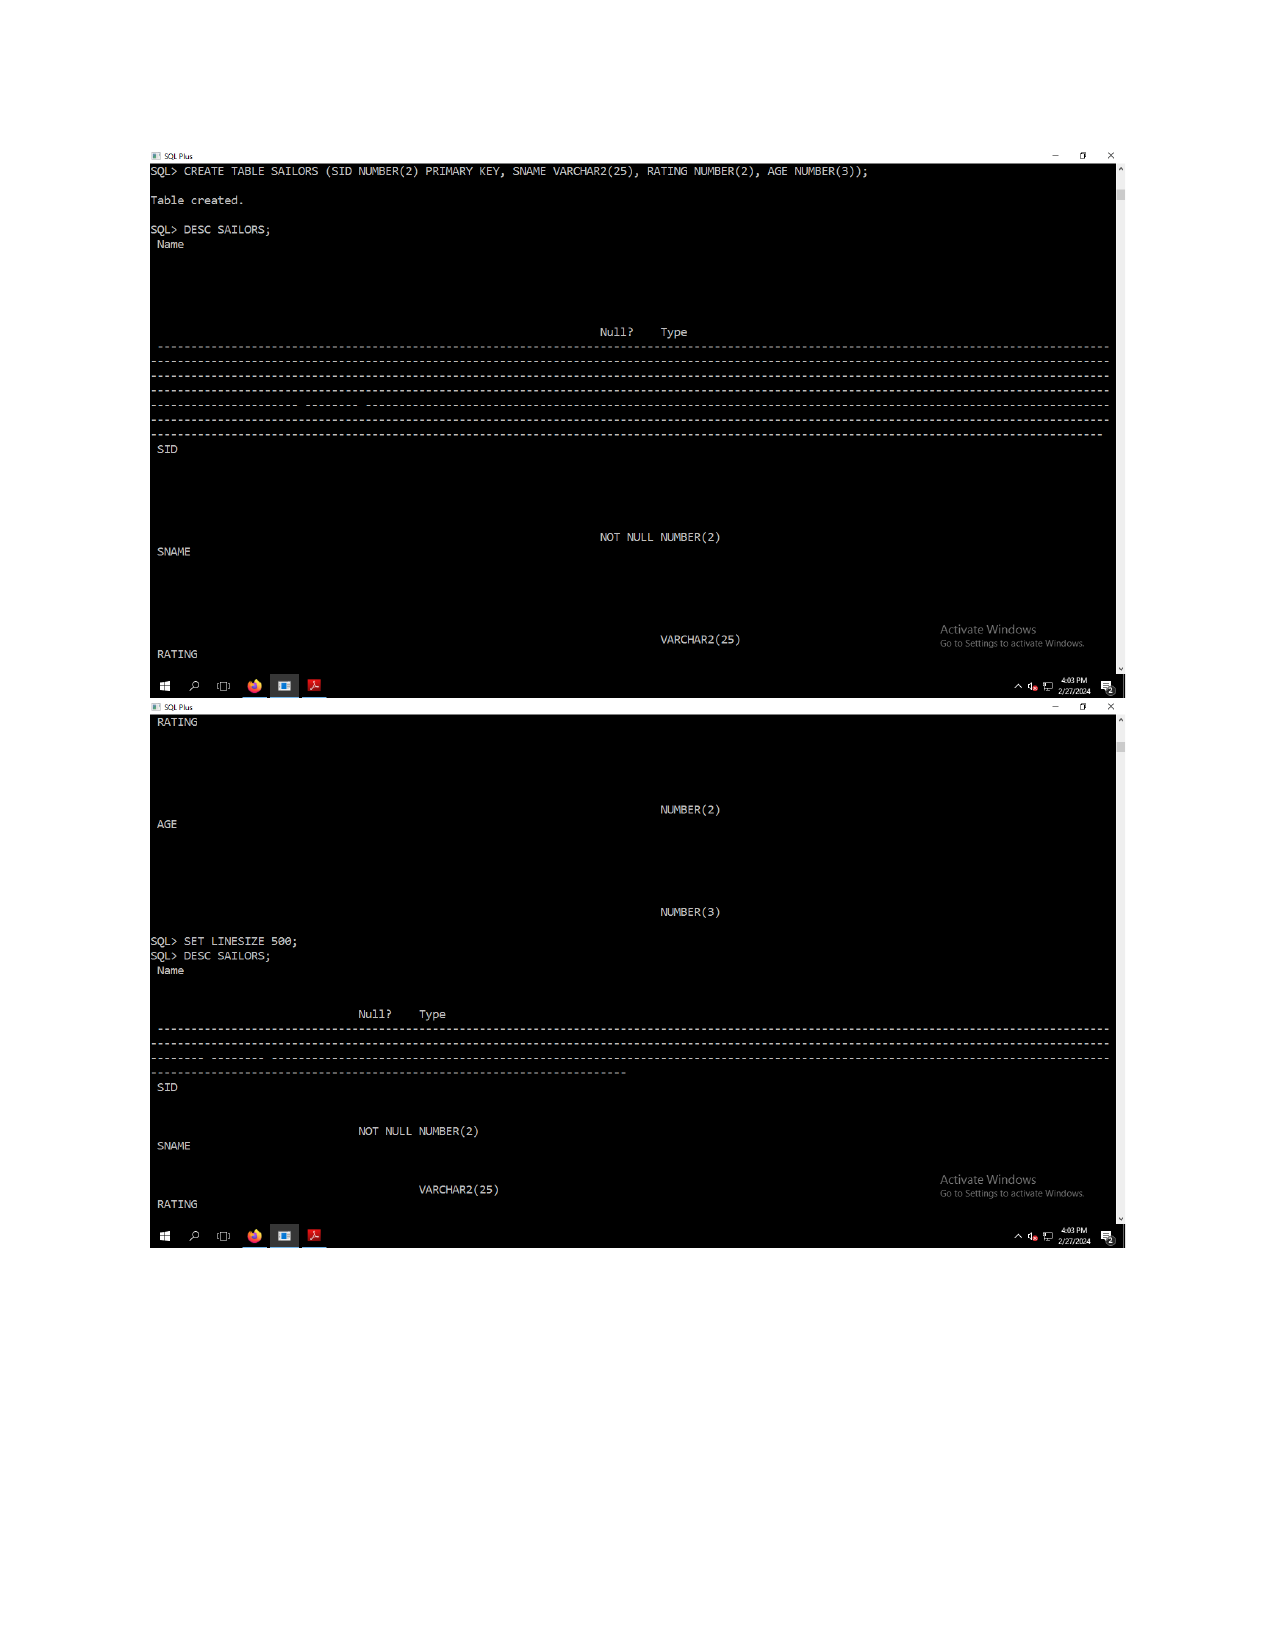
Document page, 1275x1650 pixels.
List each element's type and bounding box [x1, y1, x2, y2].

picture [150, 150, 1125, 698]
picture [150, 700, 1125, 1248]
